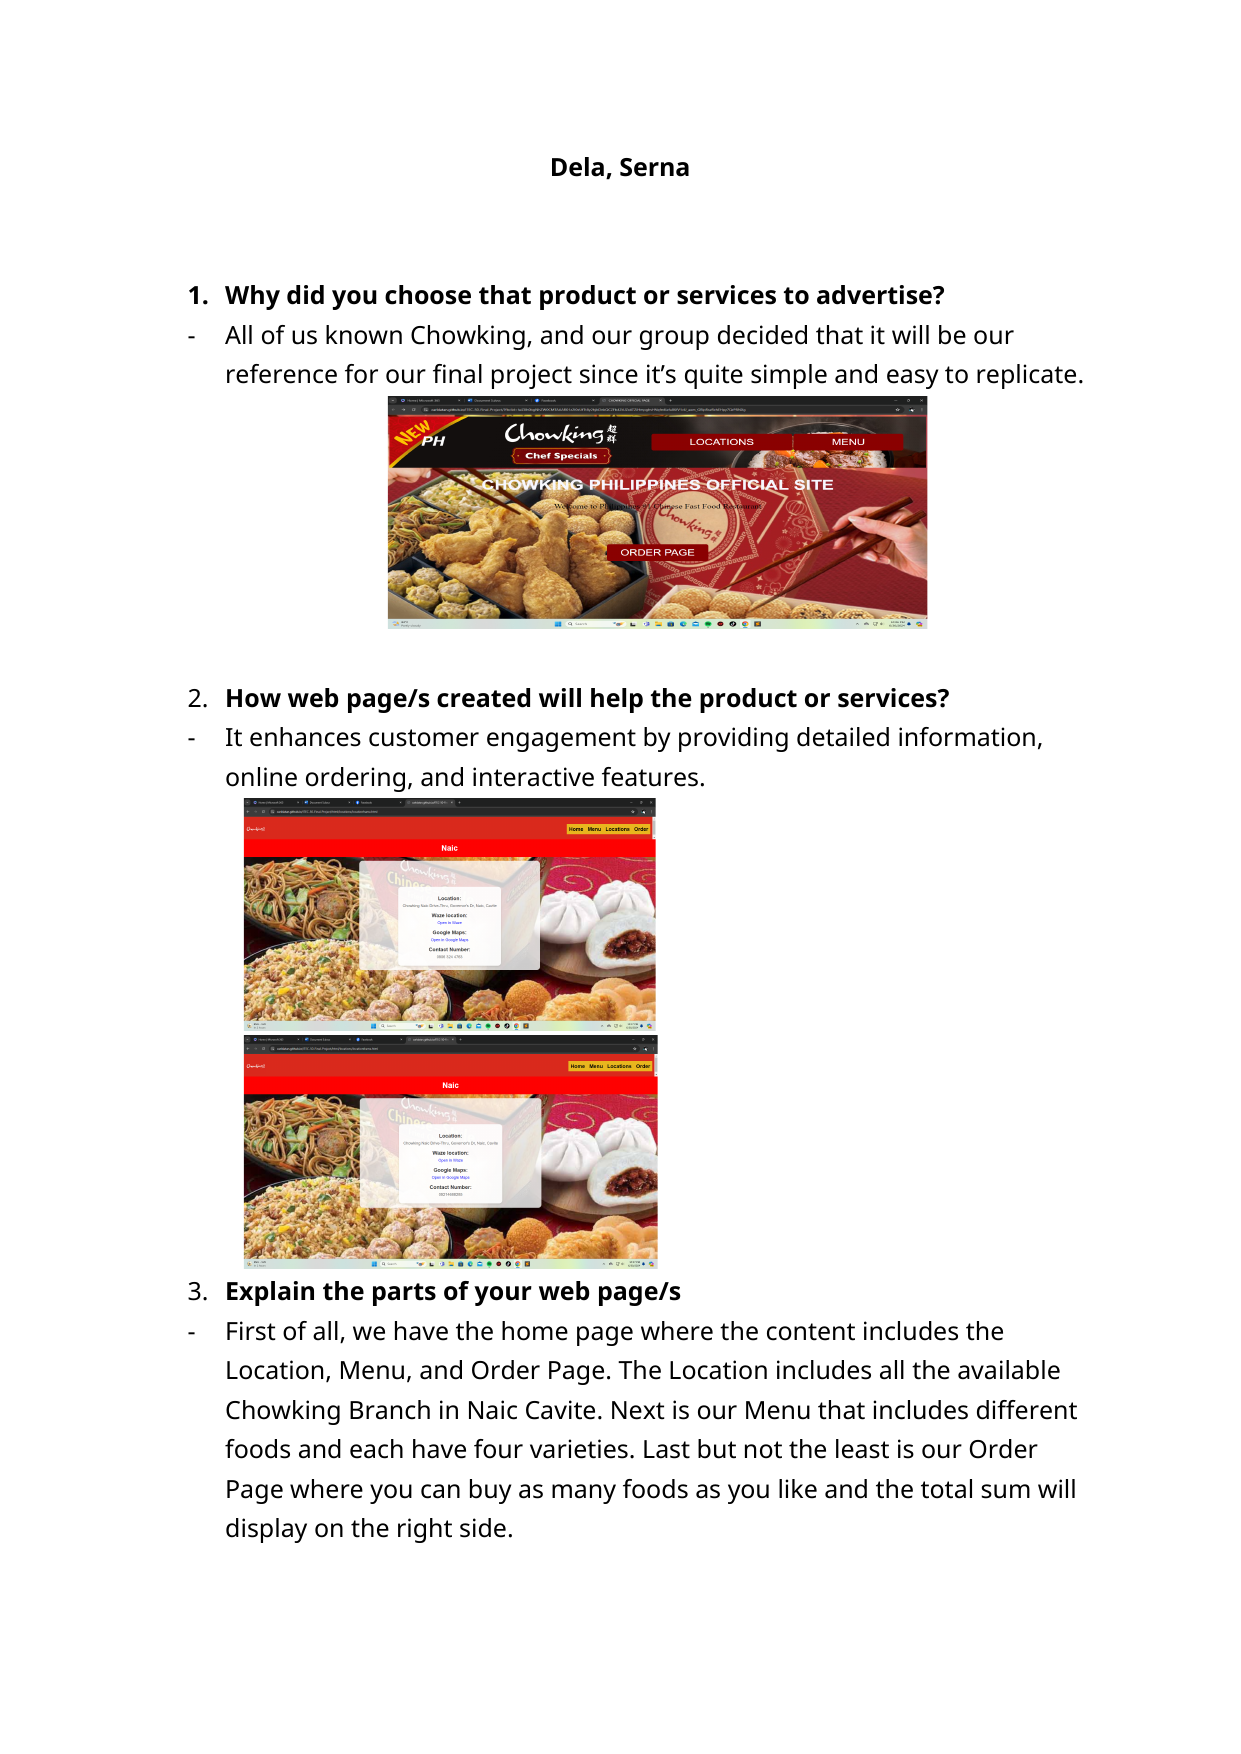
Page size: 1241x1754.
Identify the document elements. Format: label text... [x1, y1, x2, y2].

list Explain the parts of your web page/s [187, 1274, 1090, 1308]
list It enhances customer engagement by providing detailed information, online ordering, and interactive features. [187, 720, 1090, 793]
list How web page/s created will help the product or services? [187, 680, 1090, 714]
list First of all, we have the home page where the content includes the Location, Menu, and Order Page. The Location includes all the available Chowking Branch in Naic Cavite. Next is our Menu that includes different foods and each have four varieties. Last but not the least is our Order Page where you can buy as many foods as you like and the total sum will display on the right side. [187, 1313, 1090, 1545]
list Why did you choose that product or services to advertise? [187, 278, 1090, 312]
list All of us known Chowking, and our group decided that it will be our reference for our final project since it’s quite simple and easy to replicate. [187, 317, 1090, 391]
text Dela, Serna [150, 150, 1090, 184]
